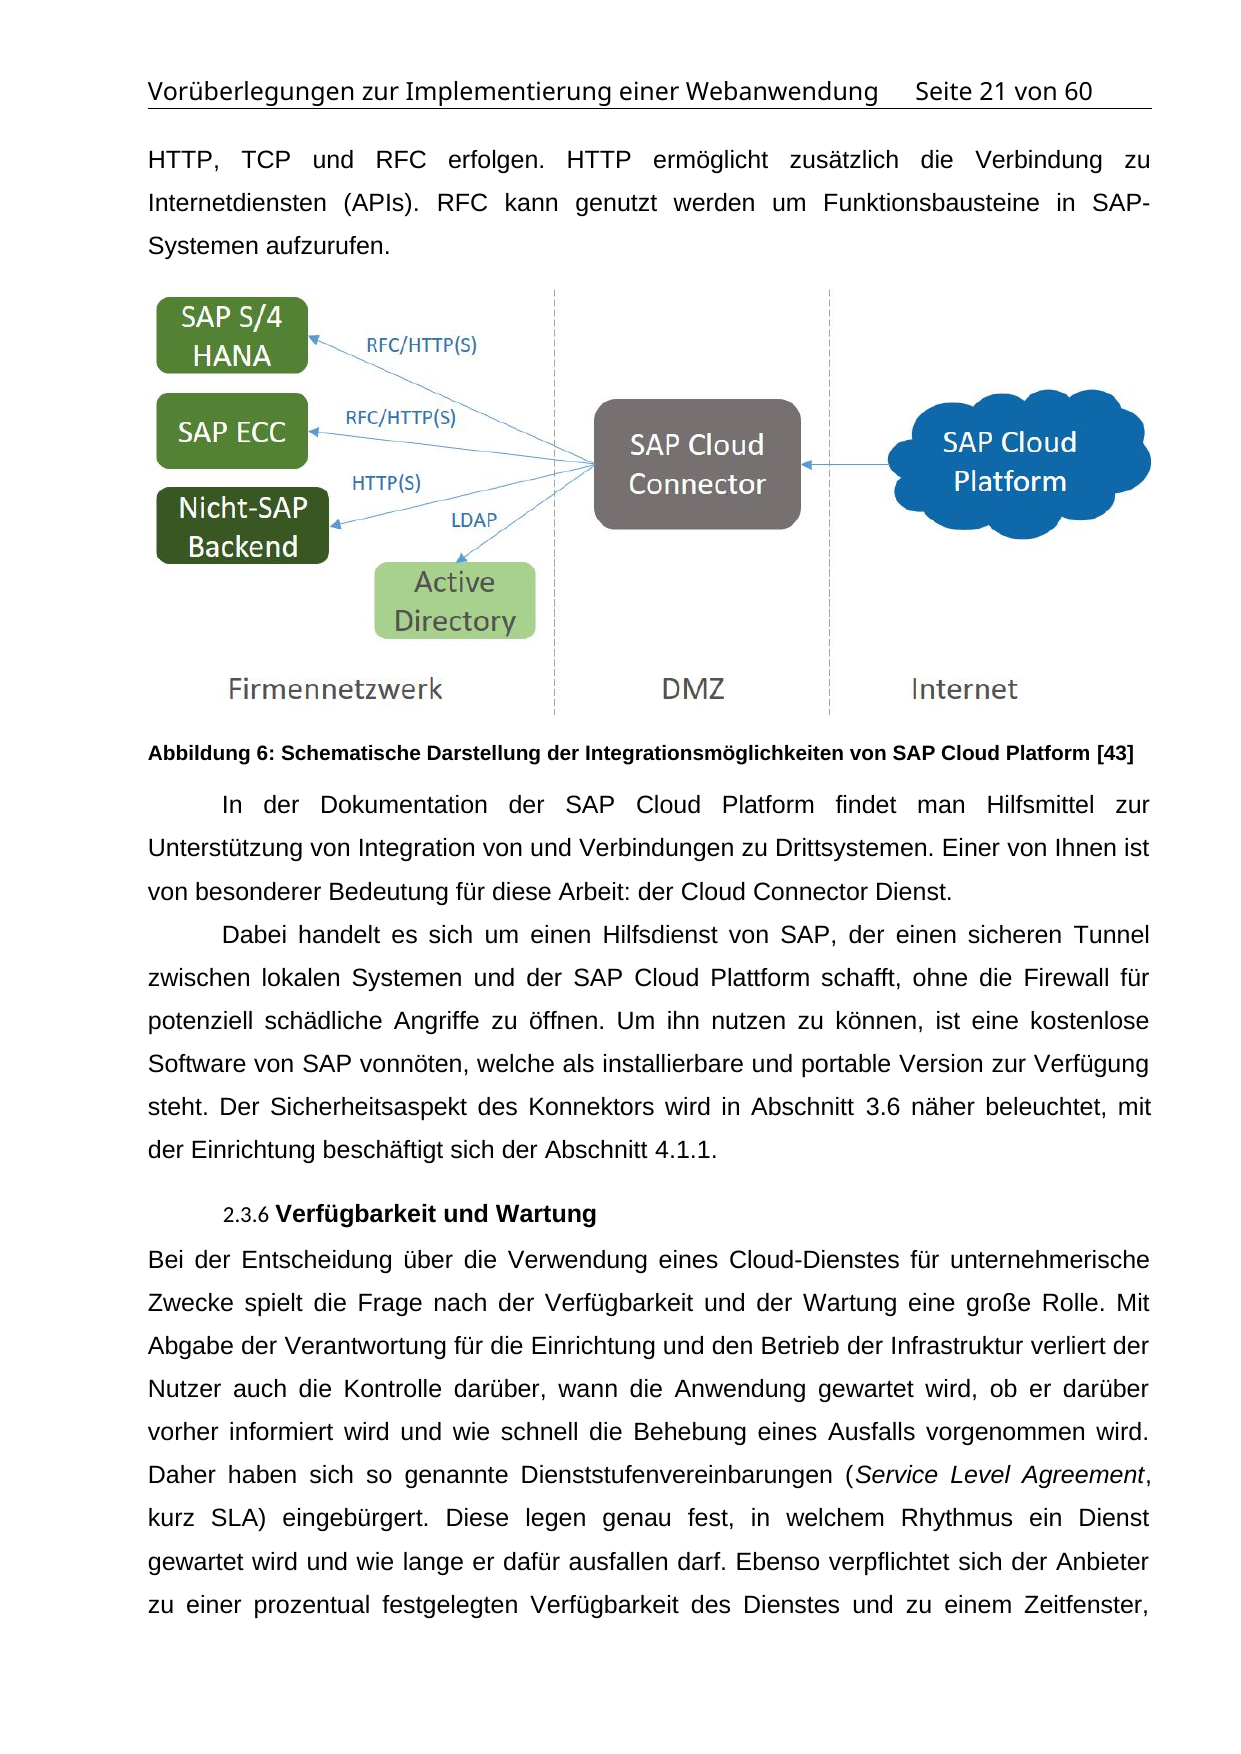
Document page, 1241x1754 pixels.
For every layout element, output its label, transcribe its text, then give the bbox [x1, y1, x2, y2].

text Abbildung : Schematische Darstellung der Integrationsmöglichkeiten von SAP Cloud Platform [148, 715, 1152, 765]
text In der Dokumentation der SAP Cloud Platform findet man Hilfsmittel zur Unterstützung von Integration von und Verbindungen zu Drittsystemen. Einer von Ihnen ist von besonderer Bedeutung für diese Arbeit: der Cloud Connector Dienst. [148, 790, 1152, 905]
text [148, 145, 1152, 260]
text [148, 1244, 1152, 1618]
picture [147, 287, 1152, 715]
subtitle Verfügbarkeit und Wartung [223, 1199, 1152, 1228]
text Dabei handelt es sich um einen Hilfsdienst von SAP, der einen sicheren Tunnel zwischen lokalen Systemen und der SAP Cloud Plattform schafft, ohne die Firewall für potenziell schädliche Angriffe zu öffnen. Um ihn nutzen zu können, ist eine kostenlose Software von SAP vonnöten, welche als installierbare und portable Version zur Verfügung steht. Der Sicherheitsaspekt des Konnektors wird in Abschnitt 3.6 näher beleuchtet, mit der Einrichtung beschäftigt sich der Abschnitt 4.1.1. [148, 919, 1152, 1164]
